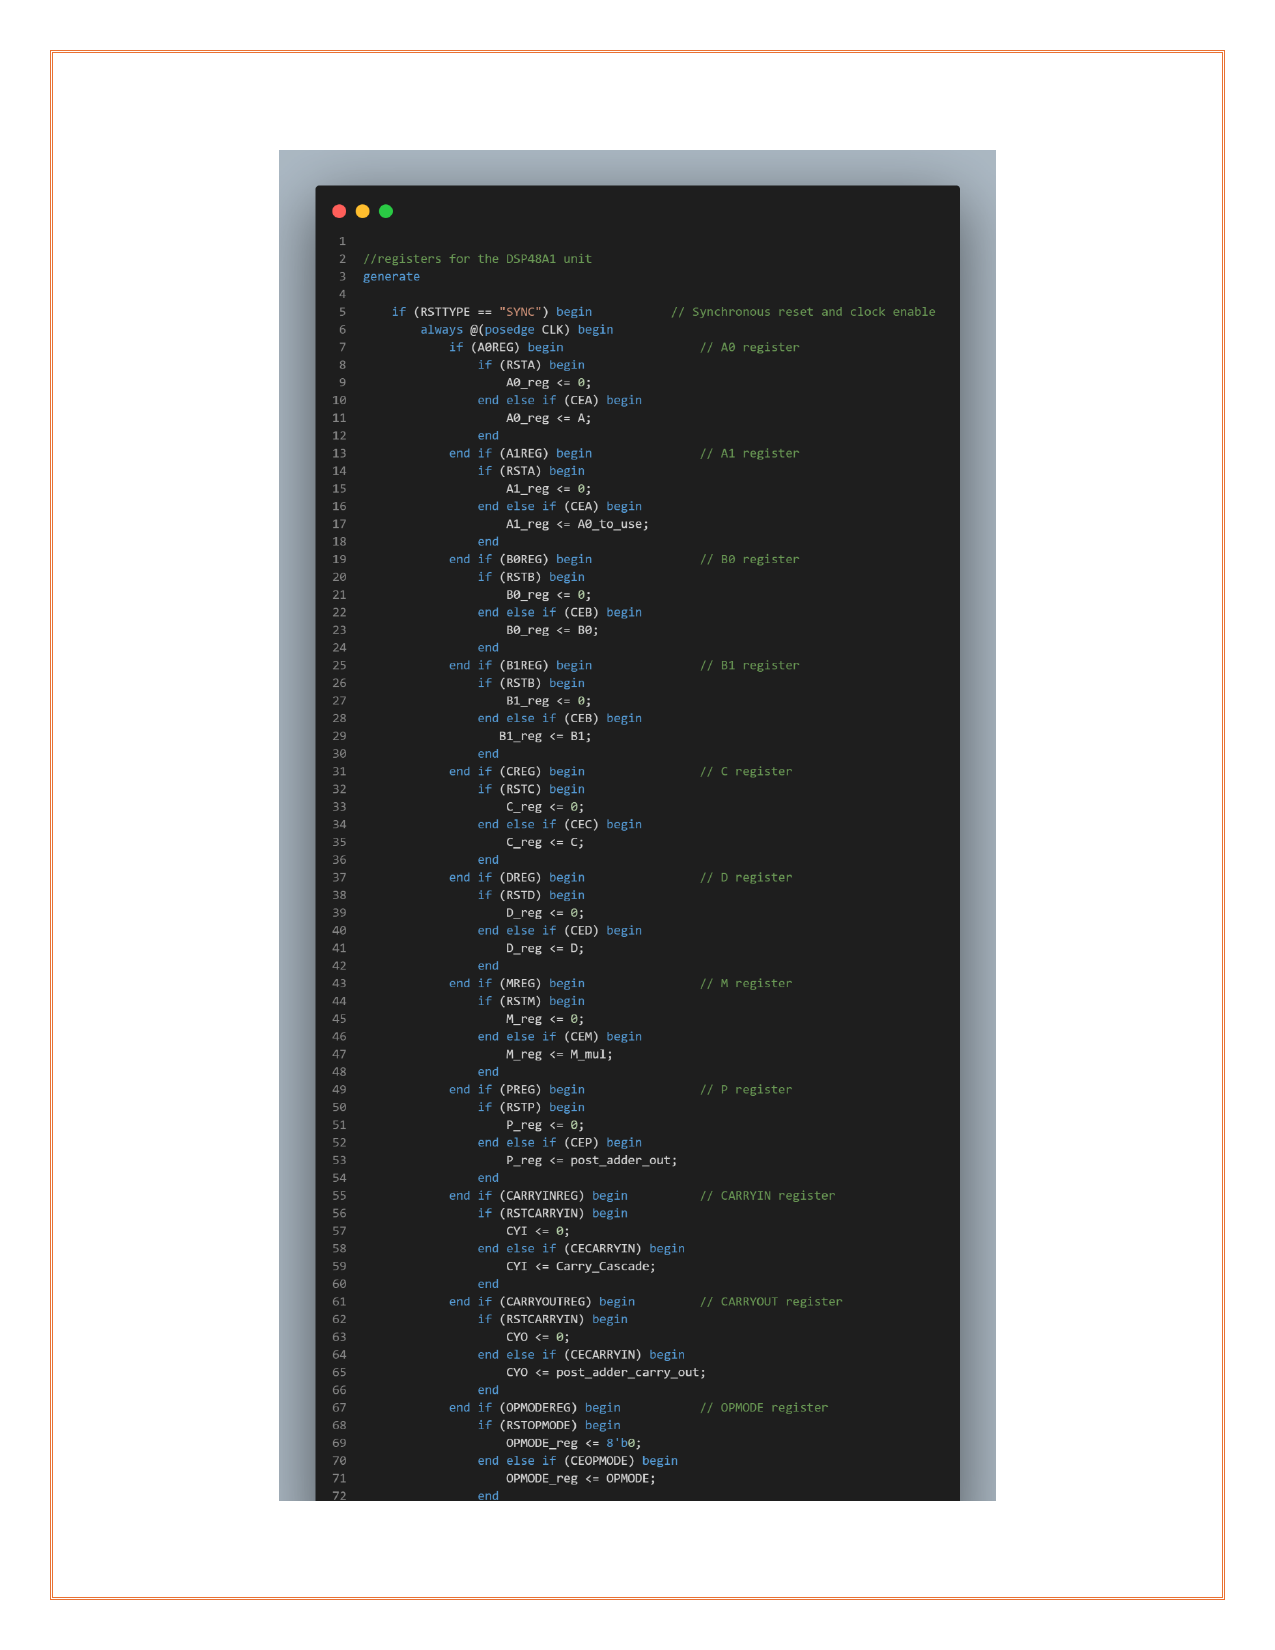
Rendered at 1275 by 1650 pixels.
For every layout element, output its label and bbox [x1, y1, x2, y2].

picture [279, 150, 996, 1501]
